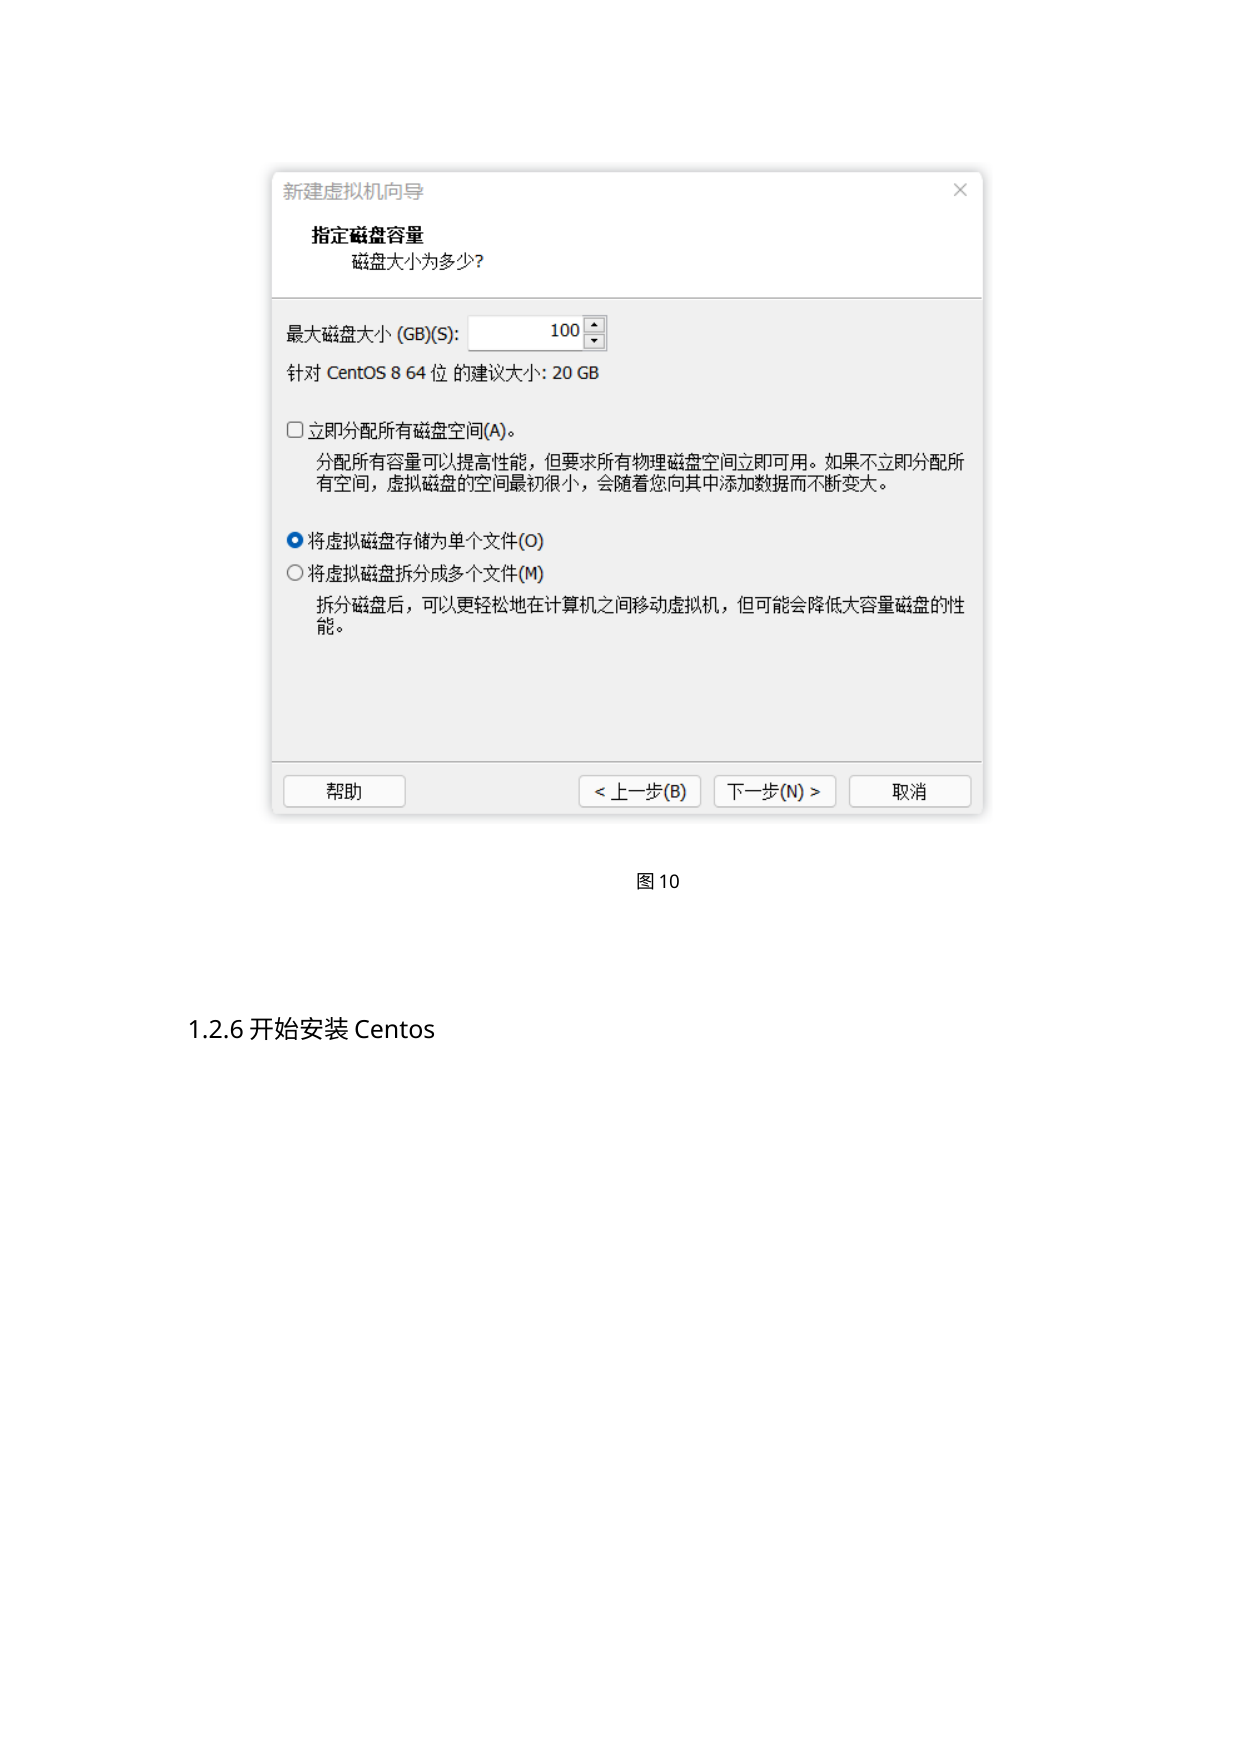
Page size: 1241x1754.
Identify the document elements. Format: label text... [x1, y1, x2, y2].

picture [247, 162, 993, 824]
text 1.2.6开始安装Centos [187, 995, 1053, 1060]
text 图10 [187, 864, 1053, 897]
